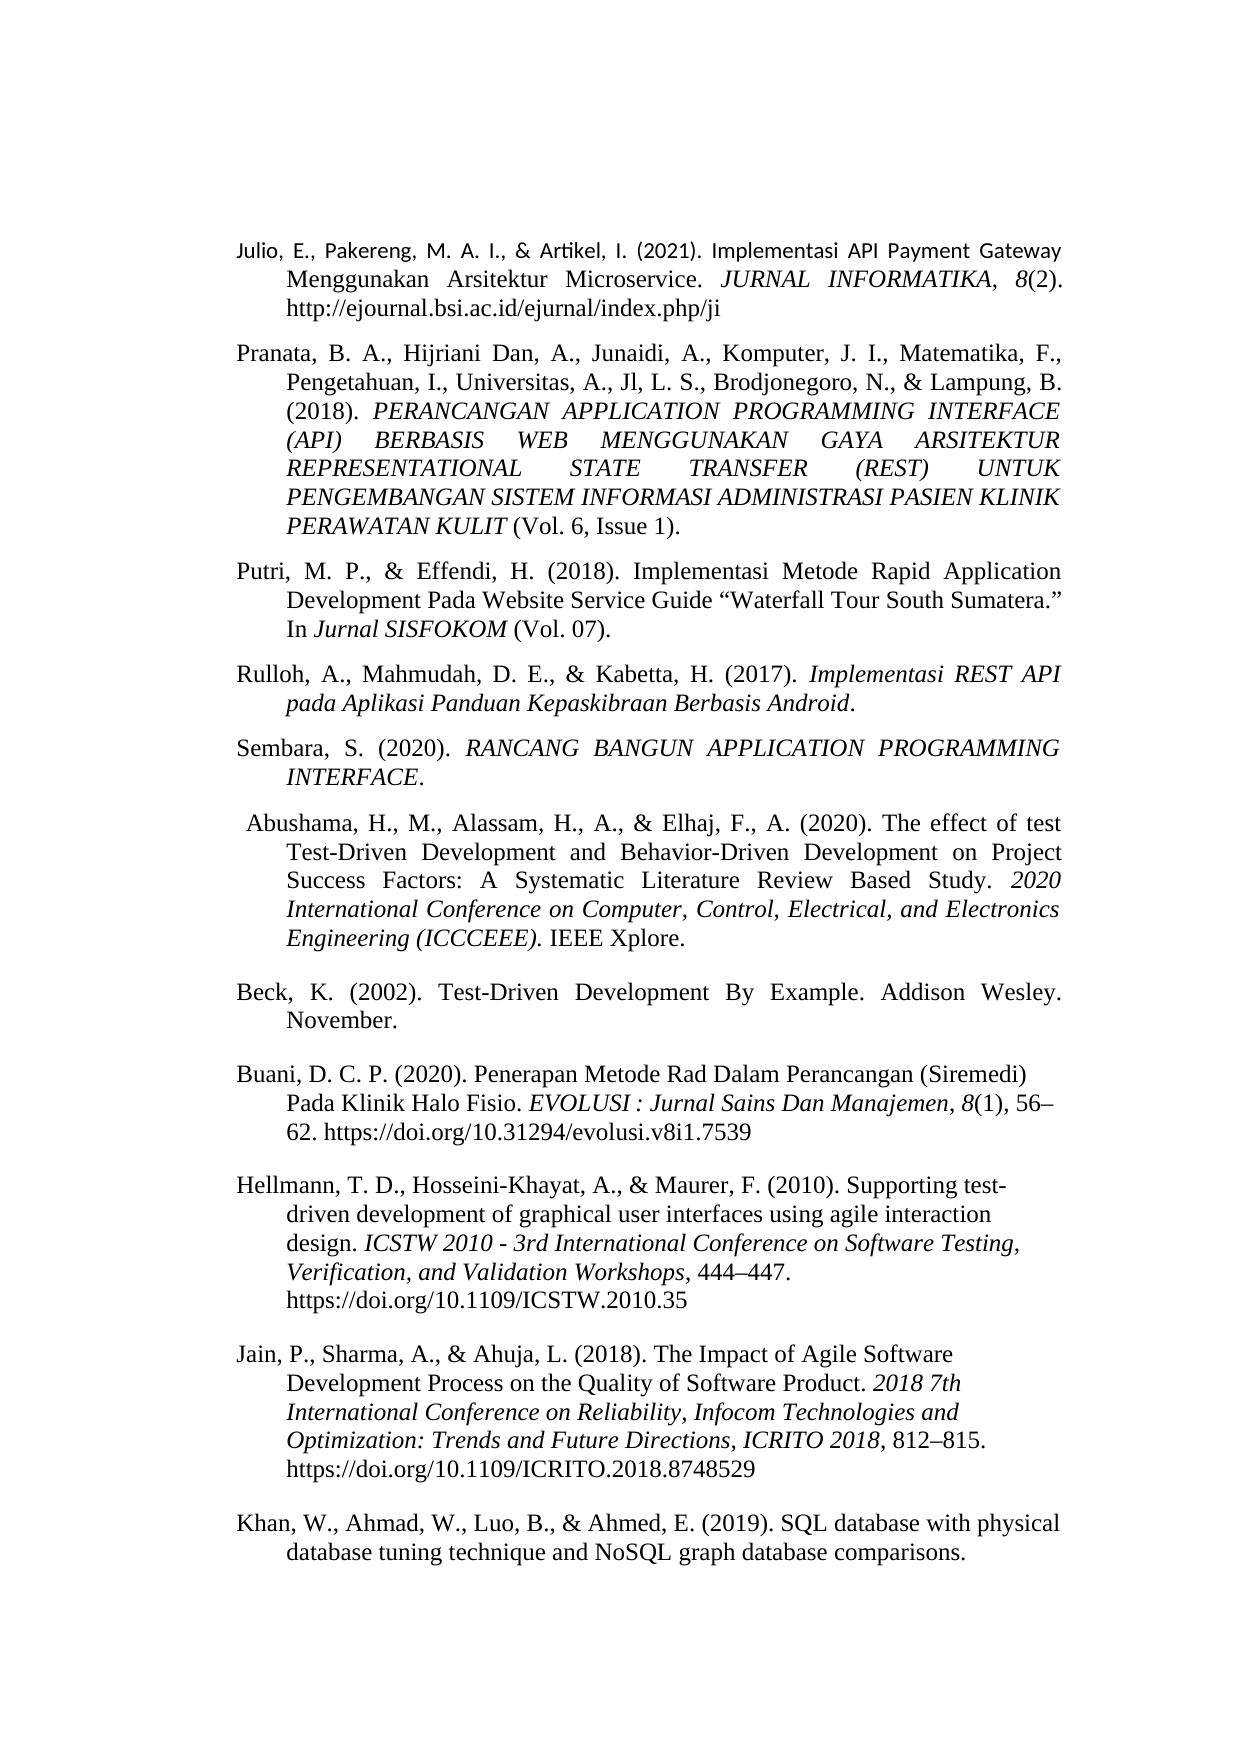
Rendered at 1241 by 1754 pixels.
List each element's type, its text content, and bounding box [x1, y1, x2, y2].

text Hellmann, T. D., Hosseini-Khayat, A., & Maurer, F. (2010). Supporting test-driven development of graphical user interfaces using agile interaction design. ICSTW 2010 - 3rd International Conference on Software Testing, Verification, and Validation Workshops, 444–447. https://doi.org/10.1109/ICSTW.2010.35 [236, 1170, 1063, 1314]
text Buani, D. C. P. (2020). Penerapan Metode Rad Dalam Perancangan (Siremedi) Pada Klinik Halo Fisio. EVOLUSI : Jurnal Sains Dan Manajemen, 8(1), 56–62. https://doi.org/10.31294/evolusi.v8i1.7539 [236, 1059, 1063, 1145]
text Rulloh, A., Mahmudah, D. E., & Kabetta, H. (2017). Implementasi REST API pada Aplikasi Panduan Kepaskibraan Berbasis Android. [236, 659, 1063, 717]
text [236, 1508, 1063, 1565]
text Jain, P., Sharma, A., & Ahuja, L. (2018). The Impact of Agile Software Development Process on the Quality of Software Product. 2018 7th International Conference on Reliability, Infocom Technologies and Optimization: Trends and Future Directions, ICRITO 2018, 812–815. https://doi.org/10.1109/ICRITO.2018.8748529 [236, 1339, 1063, 1483]
text Beck, K. (2002). Test-Driven Development By Example. Addison Wesley. November. [236, 977, 1063, 1034]
text Julio, E., Pakereng, M. A. I., & Artikel, I. (2021). Implementasi API Payment Gateway Menggunakan Arsitektur Microservice. JURNAL INFORMATIKA, 8(2). http://ejournal.bsi.ac.id/ejurnal/index.php/ji [236, 236, 1063, 322]
text Putri, M. P., & Effendi, H. (2018). Implementasi Metode Rapid Application Development Pada Website Service Guide “Waterfall Tour South Sumatera.” In Jurnal SISFOKOM (Vol. 07). [236, 556, 1063, 643]
text Sembara, S. (2020). RANCANG BANGUN APPLICATION PROGRAMMING INTERFACE. [236, 733, 1063, 791]
text Pranata, B. A., Hijriani Dan, A., Junaidi, A., Komputer, J. I., Matematika, F., Pengetahuan, I., Universitas, A., Jl, L. S., Brodjonegoro, N., & Lampung, B. (2018). PERANCANGAN APPLICATION PROGRAMMING INTERFACE (API) BERBASIS WEB MENGGUNAKAN GAYA ARSITEKTUR REPRESENTATIONAL STATE TRANSFER (REST) UNTUK PENGEMBANGAN SISTEM INFORMASI ADMINISTRASI PASIEN KLINIK PERAWATAN KULIT (Vol. 6, Issue 1). [236, 338, 1063, 540]
text Abushama, H., M., Alassam, H., A., & Elhaj, F., A. (2020). The effect of test Test-Driven Development and Behavior-Driven Development on Project Success Factors: A Systematic Literature Review Based Study. 2020 International Conference on Computer, Control, Electrical, and Electronics Engineering (ICCCEEE). IEEE Xplore. [236, 808, 1063, 952]
